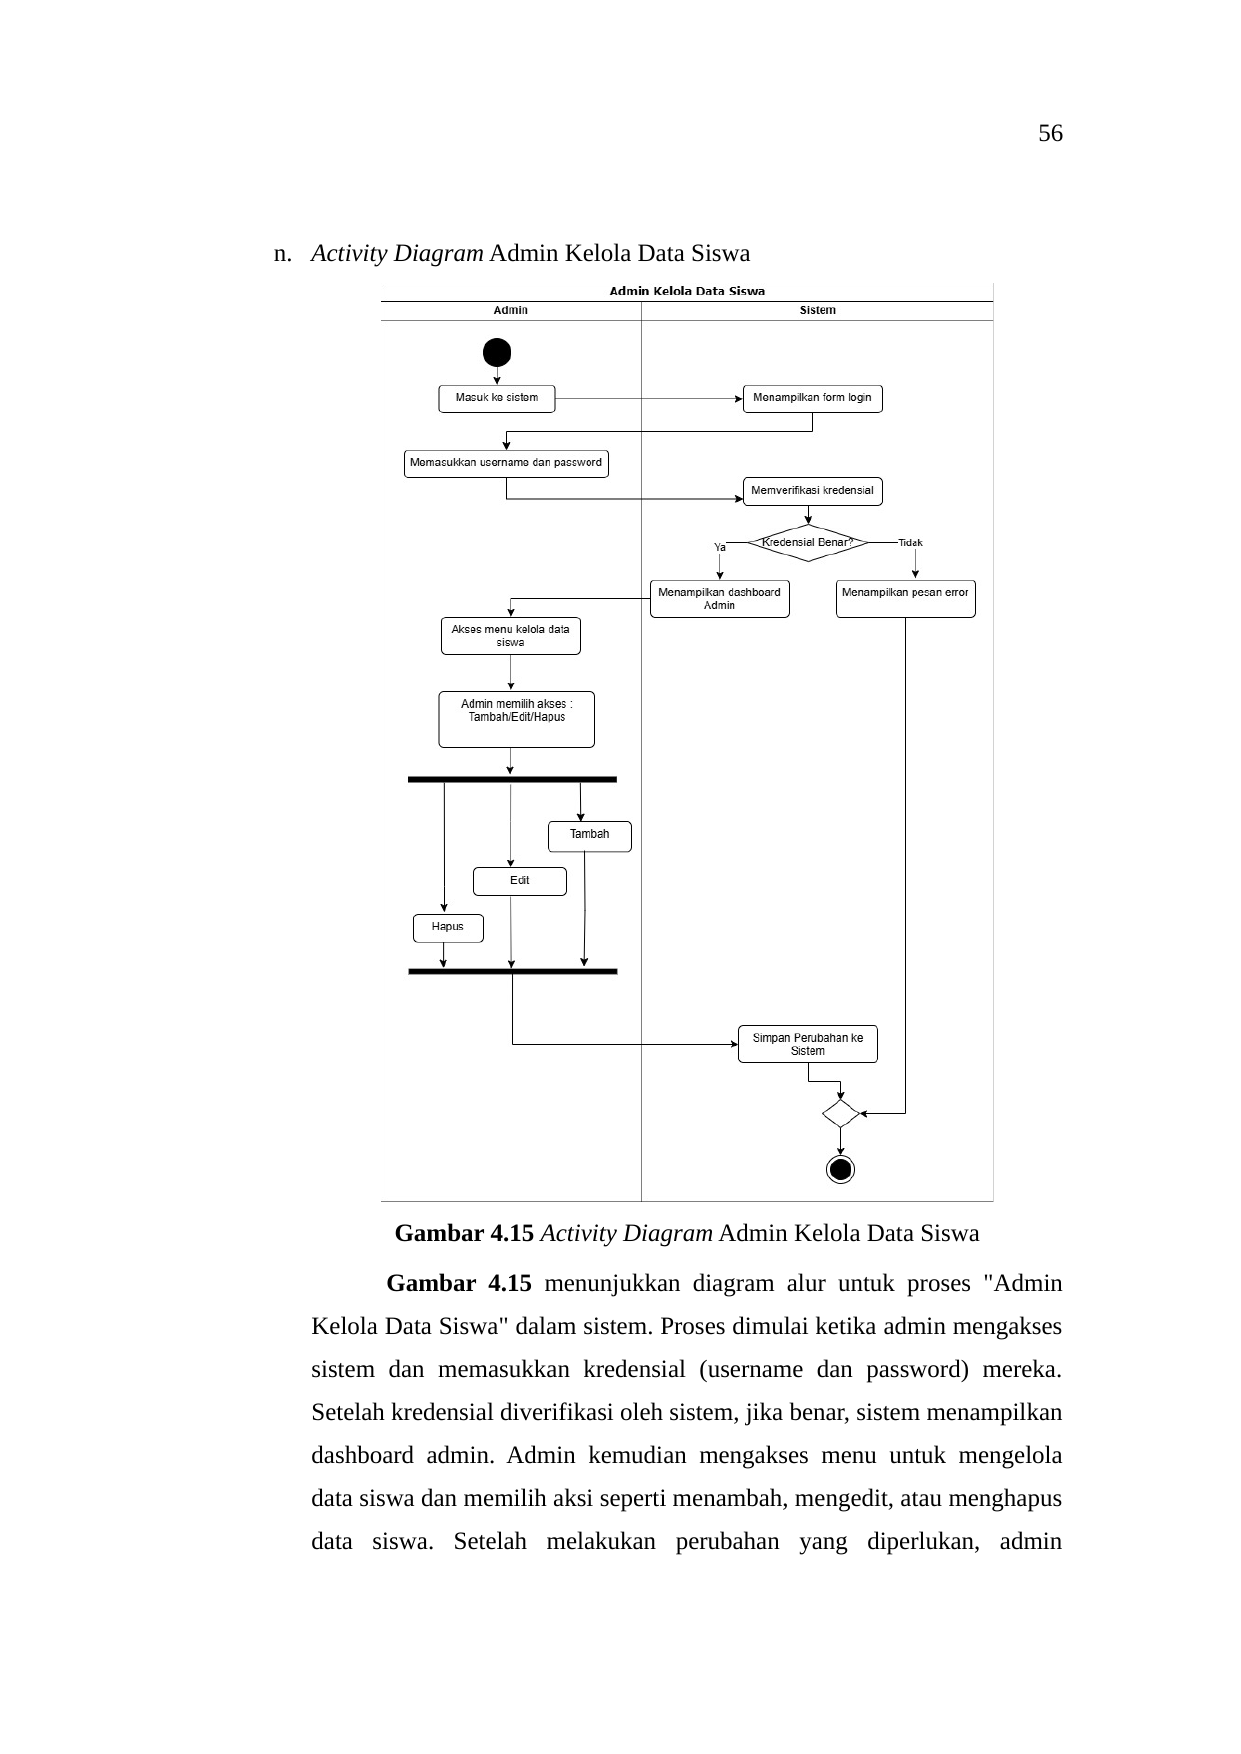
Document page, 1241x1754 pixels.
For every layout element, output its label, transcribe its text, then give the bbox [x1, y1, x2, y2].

text Gambar 4.15 Activity Diagram Admin Kelola Data Siswa [236, 1218, 1063, 1247]
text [311, 1268, 1063, 1555]
list Activity Diagram Admin Kelola Data Siswa [274, 238, 1063, 266]
picture [381, 283, 994, 1202]
